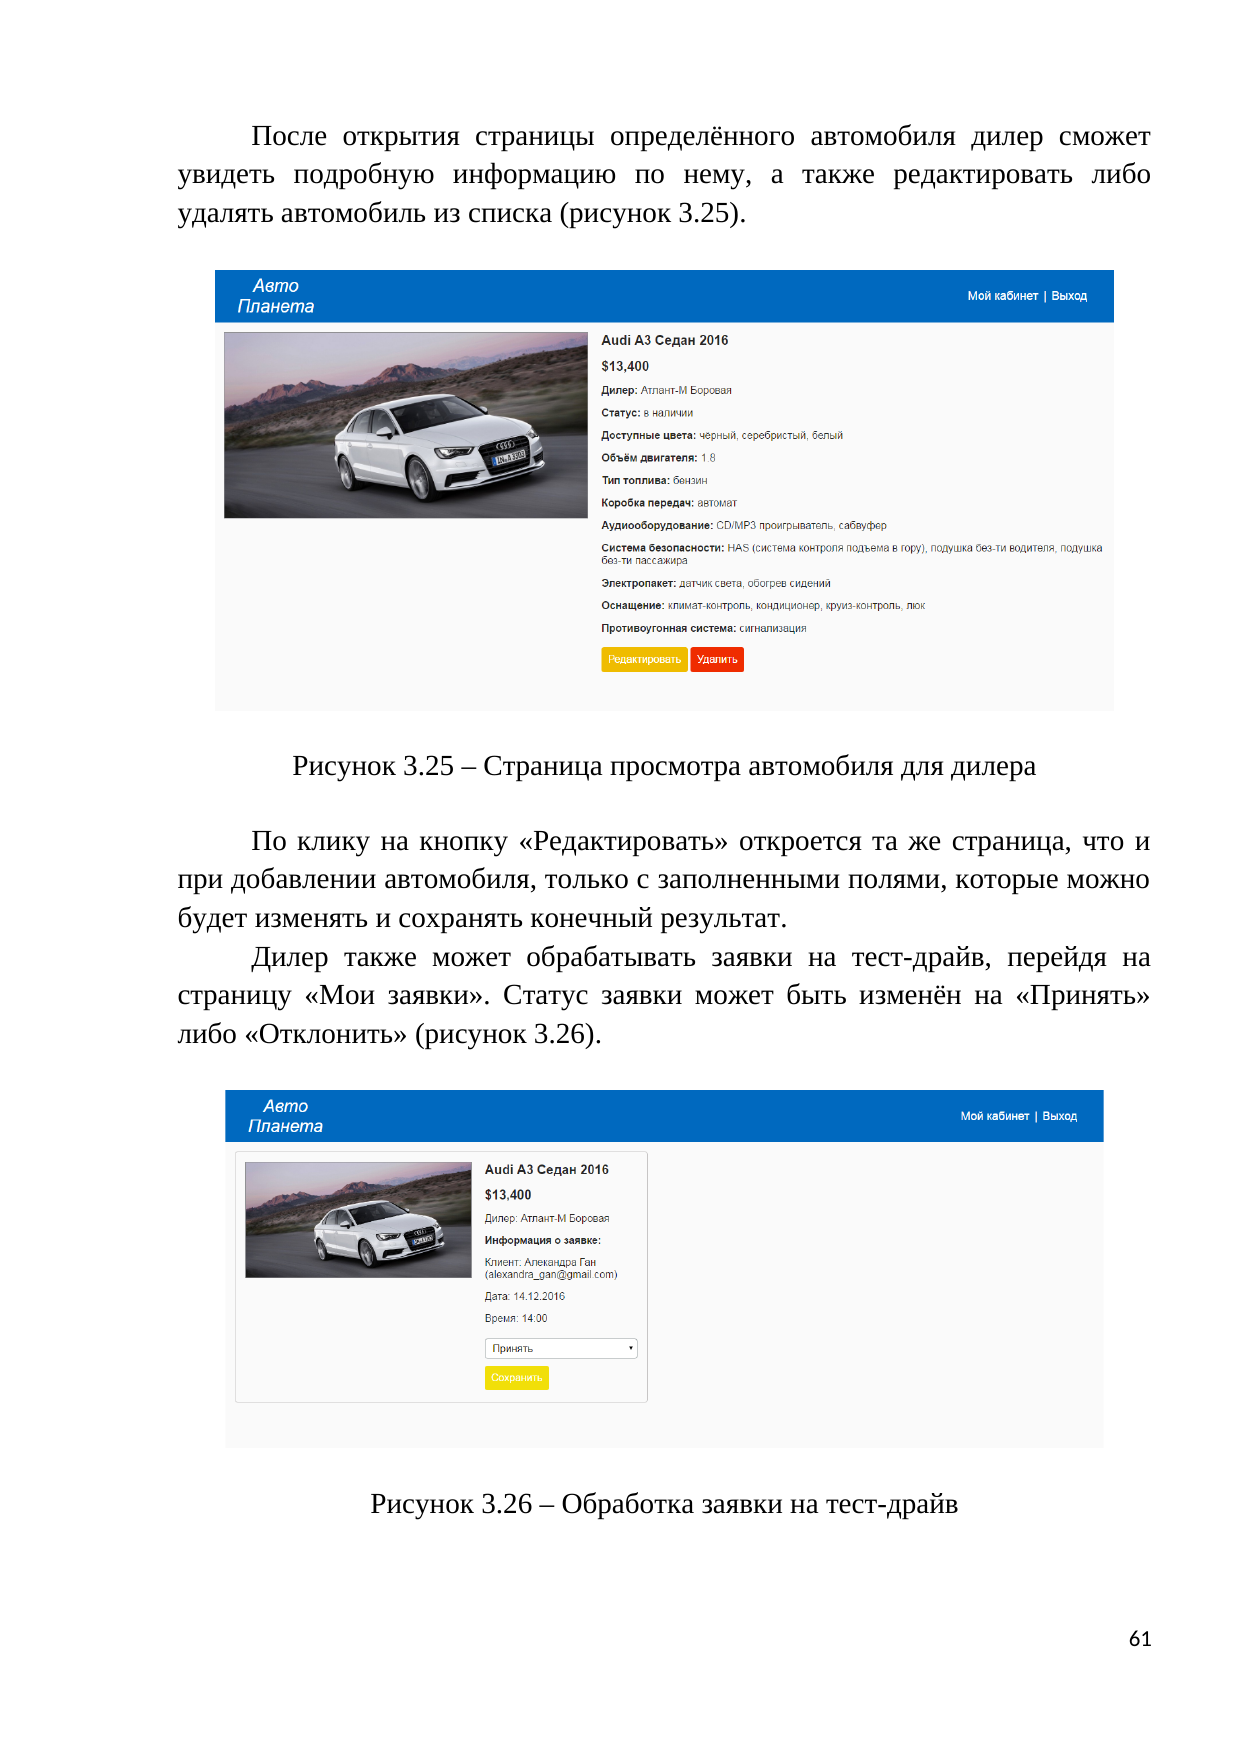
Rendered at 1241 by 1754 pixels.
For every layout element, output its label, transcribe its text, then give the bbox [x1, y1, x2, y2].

list Рисунок 3.26 – Обработка заявки на тест-драйв [177, 1486, 1152, 1519]
list По клику на кнопку «Редактировать» откроется та же страница, что и при добавлении автомобиля, только с заполненными полями, которые можно будет изменять и сохранять конечный результат. [177, 823, 1152, 934]
list Рисунок 3.25 – Страница просмотра автомобиля для дилера [177, 748, 1152, 782]
picture [215, 270, 1114, 711]
picture [225, 1090, 1104, 1448]
list После открытия страницы определённого автомобиля дилер сможет увидеть подробную информацию по нему, а также редактировать либо удалять автомобиль из списка (рисунок 3.25). [177, 118, 1152, 229]
list Дилер также может обрабатывать заявки на тест-драйв, перейдя на страницу «Мои заявки». Статус заявки может быть изменён на «Принять» либо «Отклонить» (рисунок 3.26). [177, 939, 1152, 1049]
